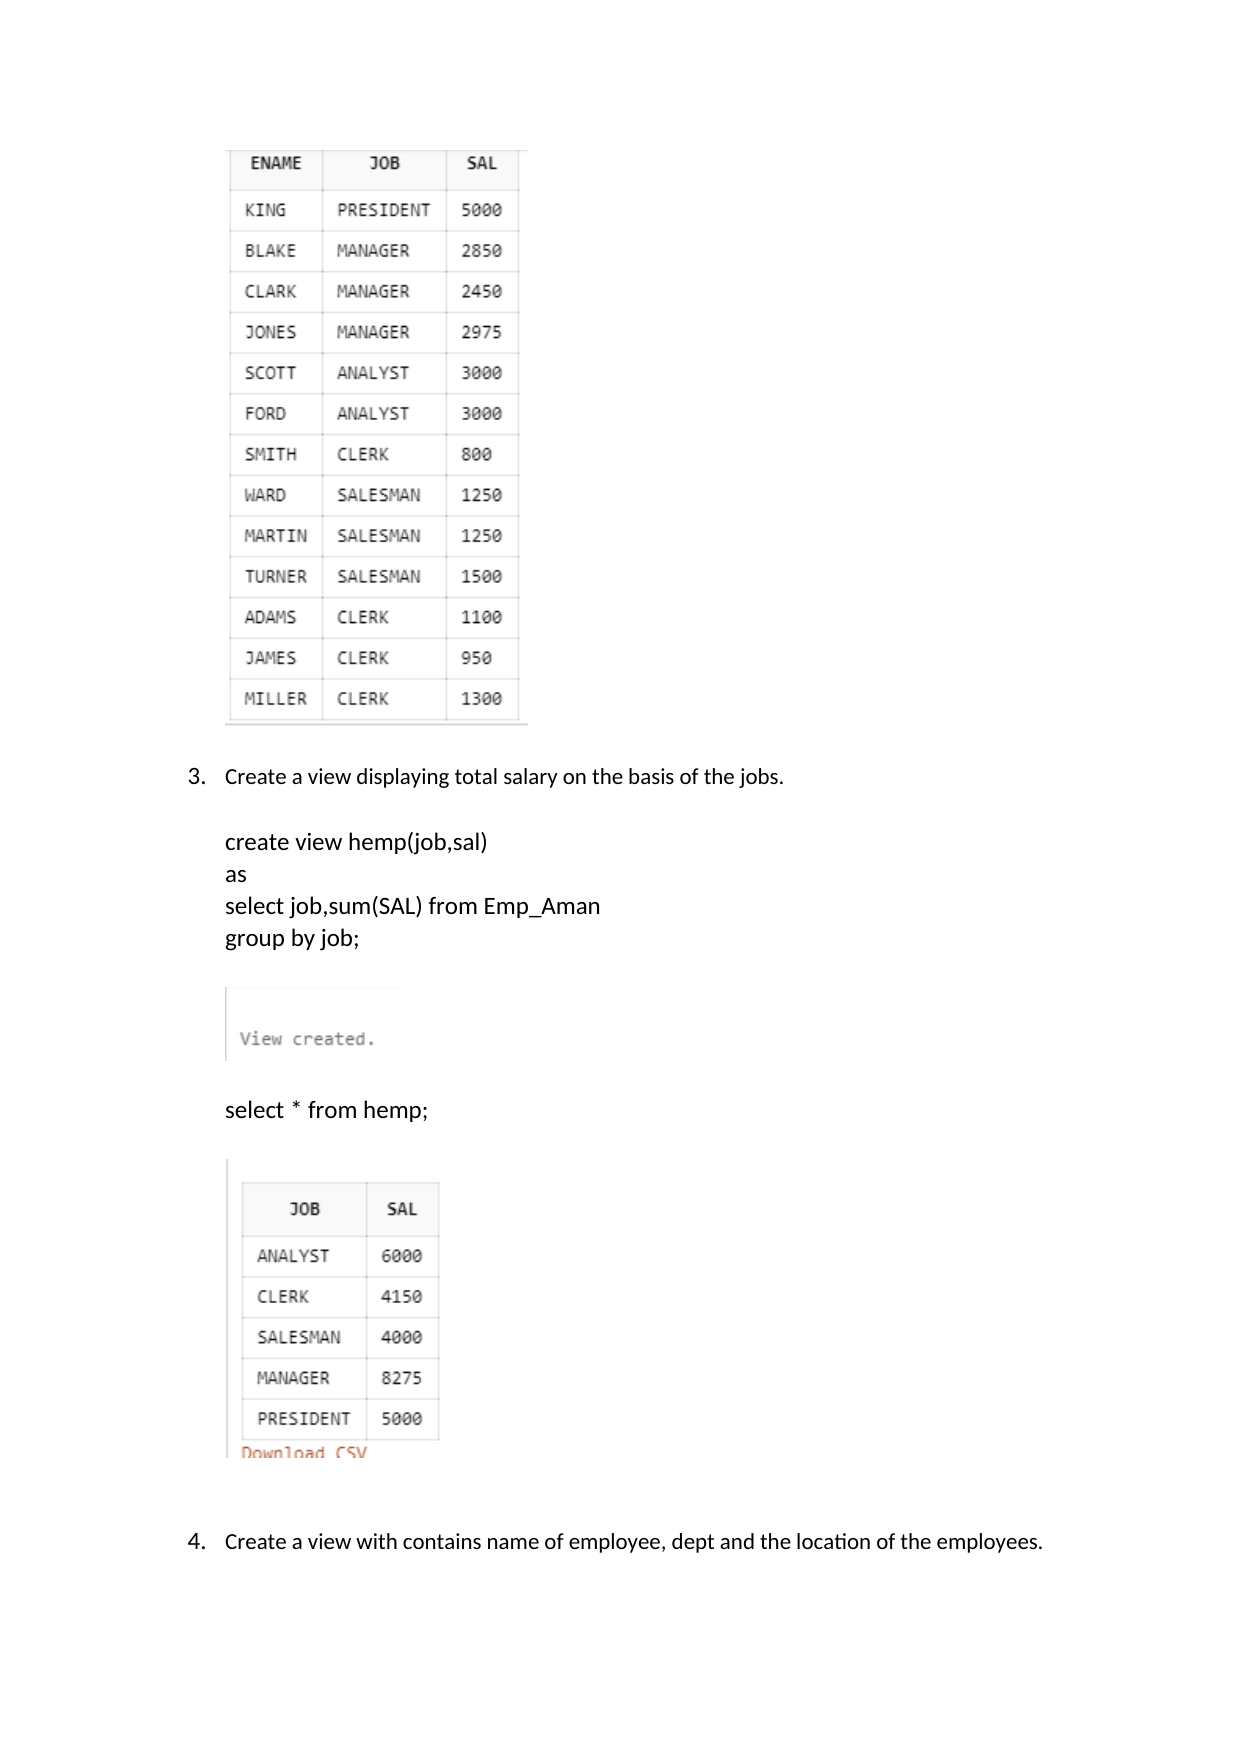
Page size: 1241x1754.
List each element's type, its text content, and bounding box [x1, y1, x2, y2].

picture [225, 150, 529, 727]
list select * from hemp; [225, 1094, 1090, 1125]
list create view hemp(job,sal) [225, 826, 1090, 856]
picture [225, 987, 400, 1061]
list select job,sum(SAL) from Emp_Aman [225, 890, 1090, 921]
list group by job; [225, 923, 1090, 953]
list as [225, 858, 1090, 888]
picture [225, 1159, 468, 1458]
list Create a view with contains name of employee, dept and the location of the employees. [187, 1525, 1090, 1555]
list Create a view displaying total salary on the basis of the jobs. [187, 761, 1090, 791]
